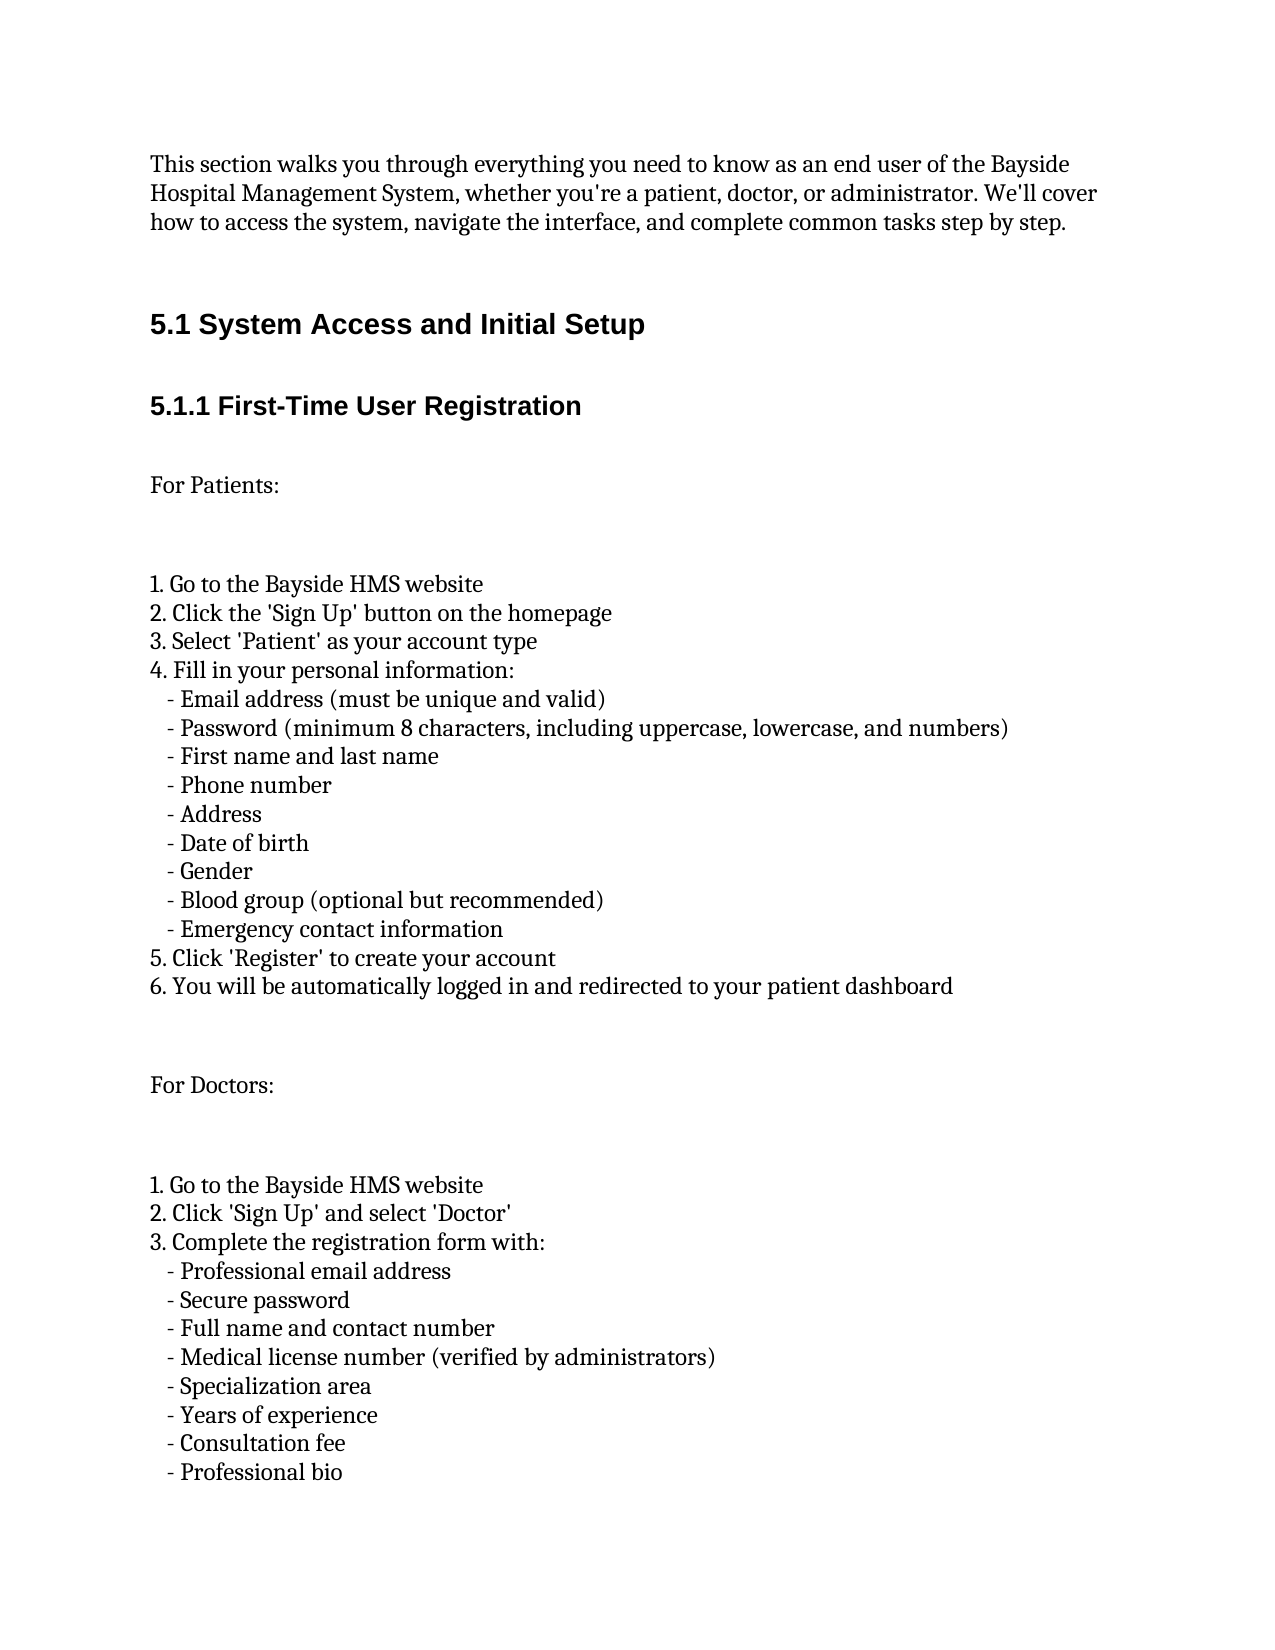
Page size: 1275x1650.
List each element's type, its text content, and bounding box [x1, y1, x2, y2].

text For Doctors: [150, 1071, 1125, 1100]
text 1. Go to the Bayside HMS website 2. Click the 'Sign Up' button on the homepage 3. Select 'Patient' as your account type 4. Fill in your personal information: - Email address (must be unique and valid) - Password (minimum 8 characters, including uppercase, lowercase, and numbers) - First name and last name - Phone number - Address - Date of birth - Gender - Blood group (optional but recommended) - Emergency contact information 5. Click 'Register' to create your account 6. You will be automatically logged in and redirected to your patient dashboard [150, 570, 1125, 1001]
text This section walks you through everything you need to know as an end user of the Bayside Hospital Management System, whether you're a patient, doctor, or administrator. We'll cover how to access the system, navigate the interface, and complete common tasks step by step. [150, 150, 1125, 236]
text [150, 1171, 1125, 1487]
text For Patients: [150, 471, 1125, 499]
subtitle 5.1.1 First-Time User Registration [150, 390, 1125, 421]
subtitle 5.1 System Access and Initial Setup [150, 307, 1125, 340]
